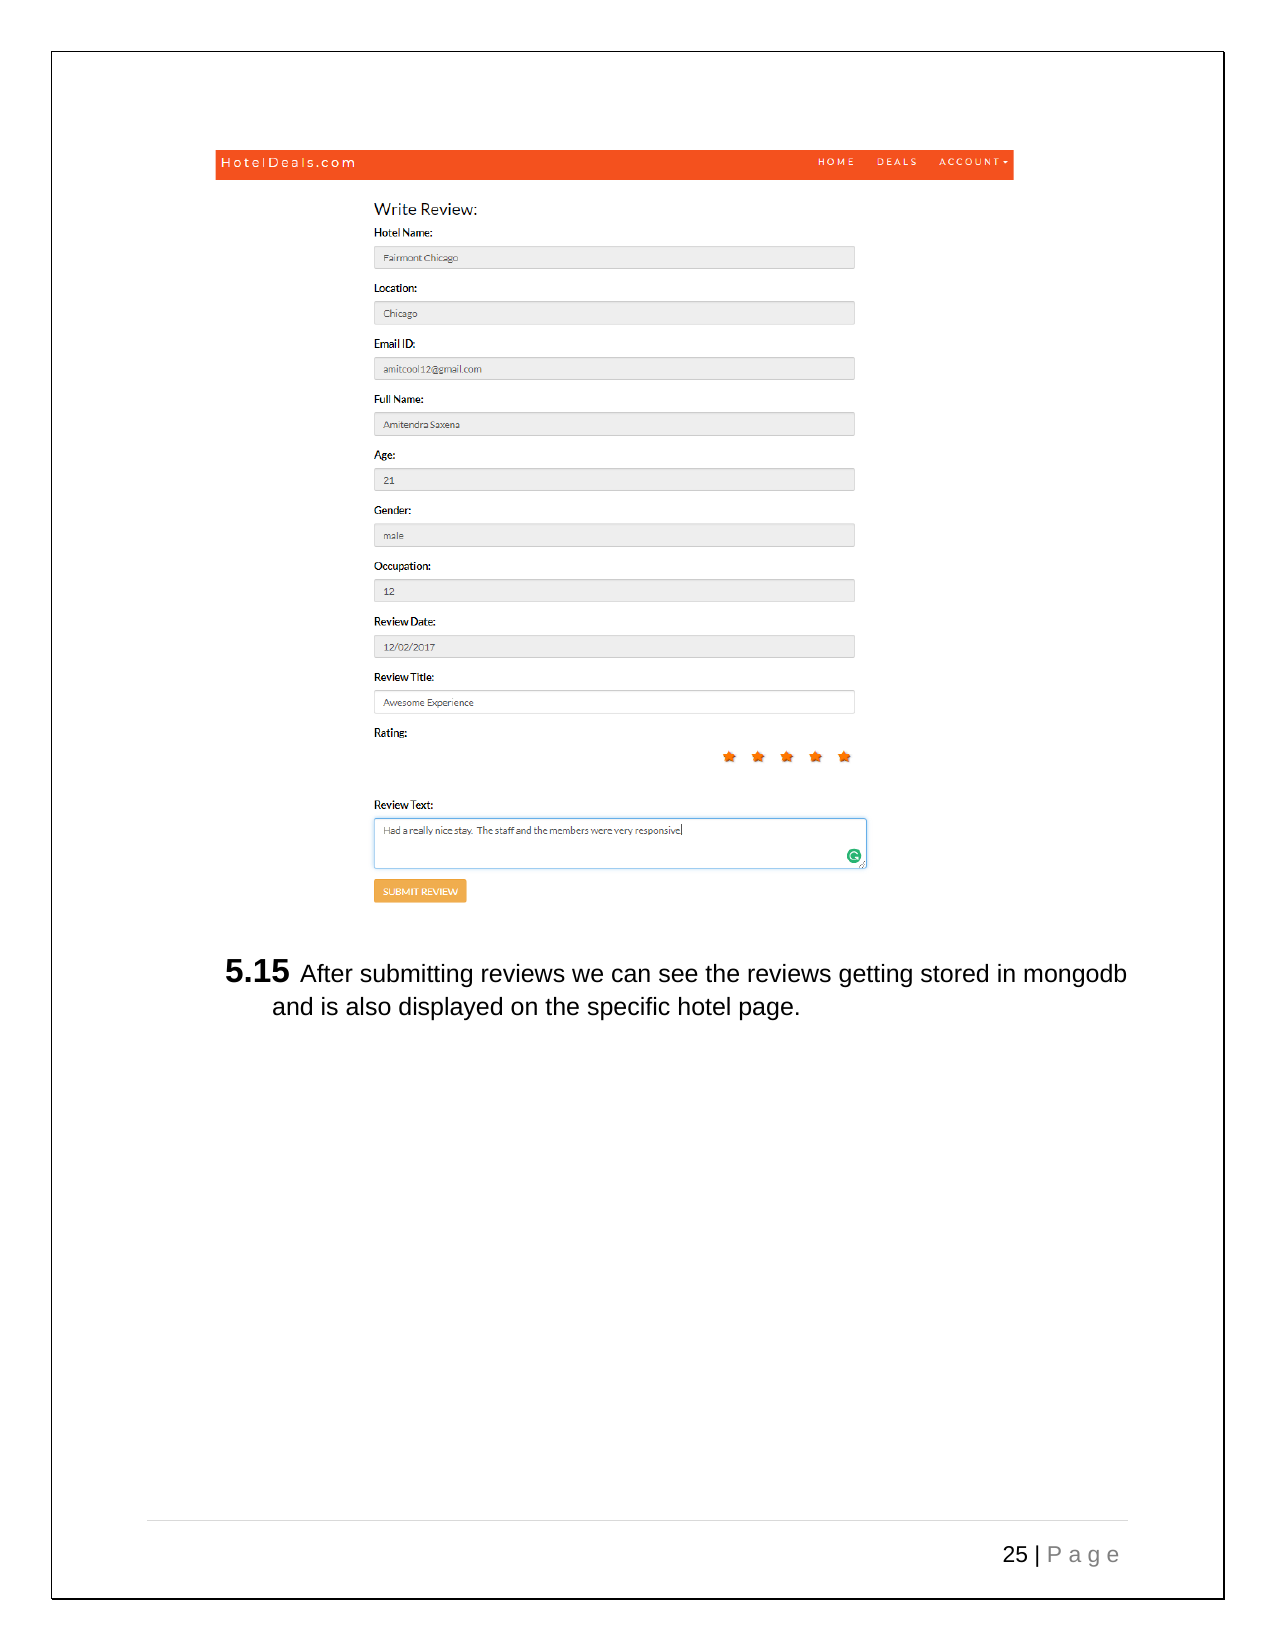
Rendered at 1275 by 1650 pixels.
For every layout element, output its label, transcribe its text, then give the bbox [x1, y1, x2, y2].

list After submitting reviews we can see the reviews getting stored in mongodb and is also displayed on the specific hotel page. [225, 951, 1132, 1020]
picture [215, 150, 1014, 903]
